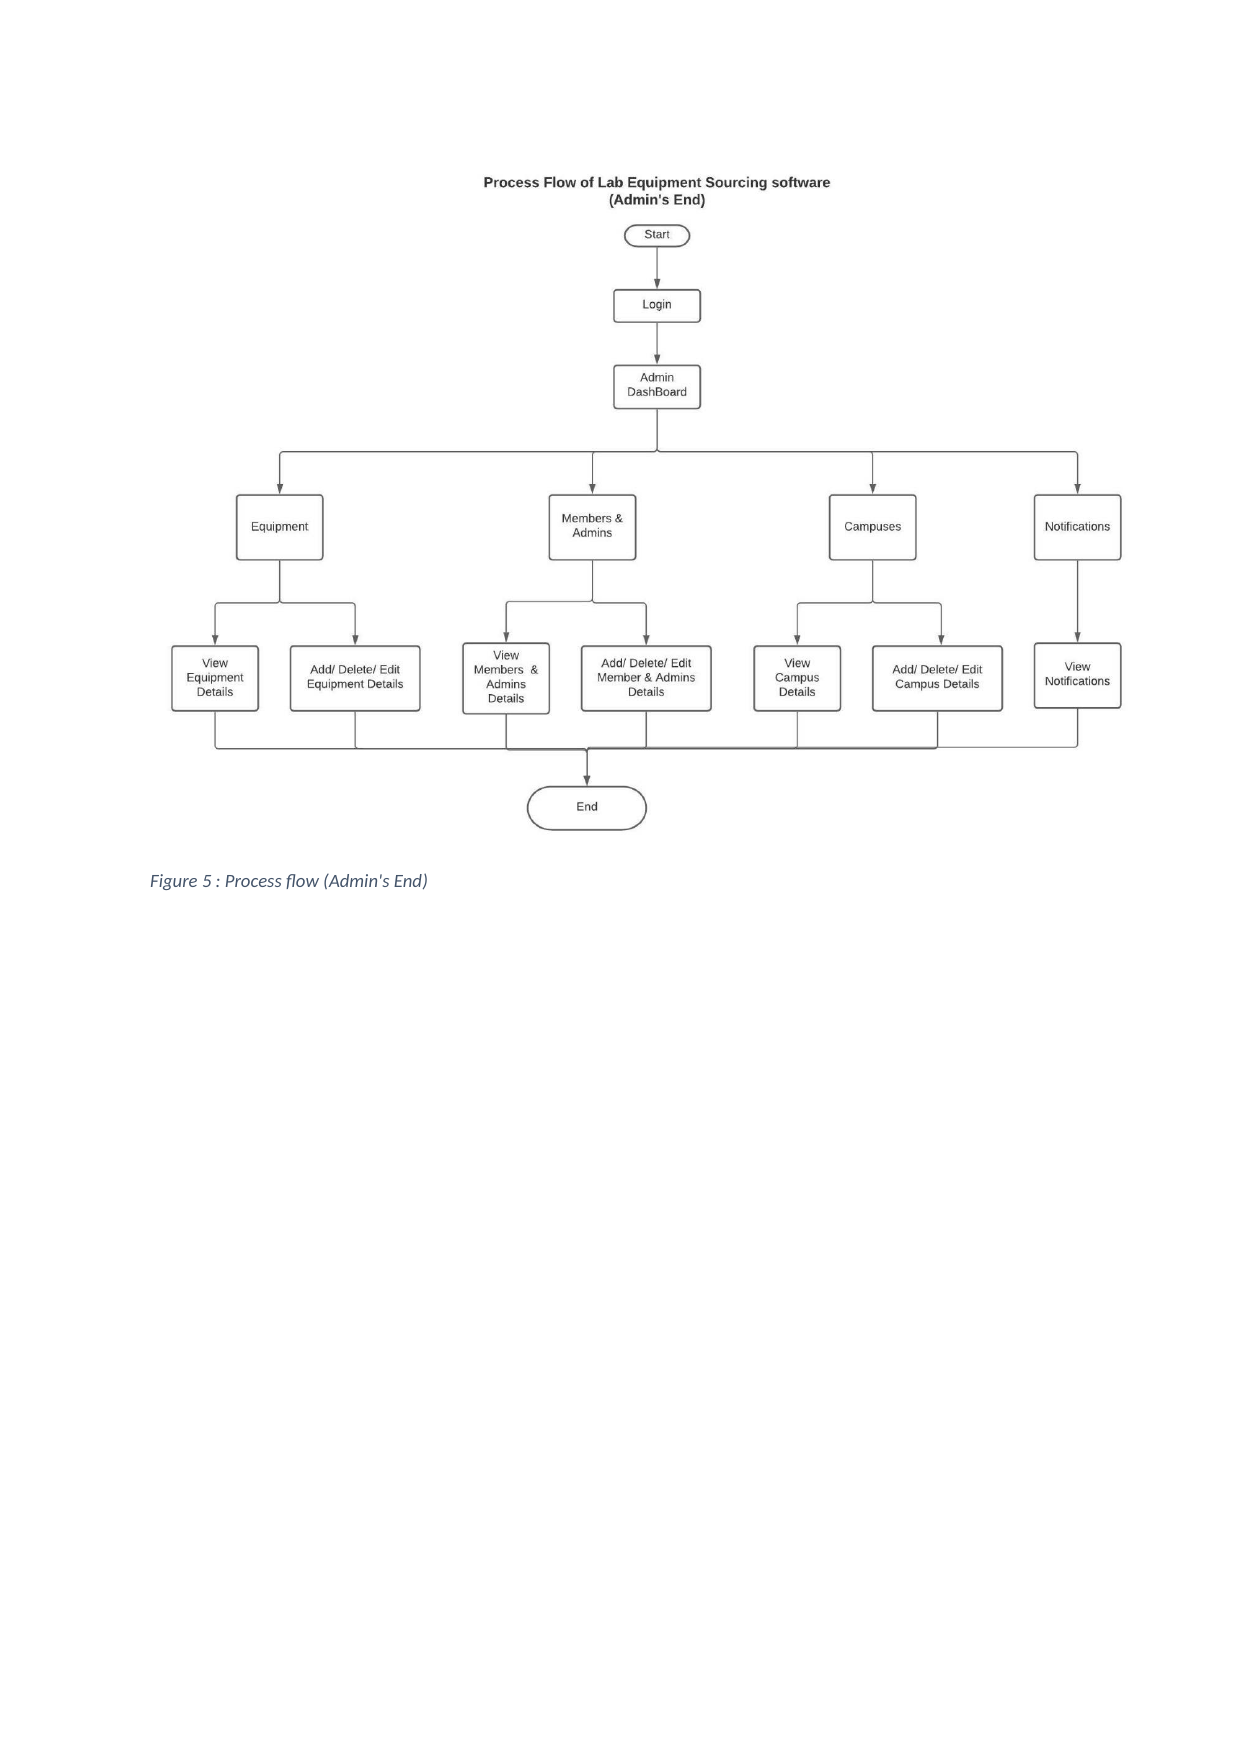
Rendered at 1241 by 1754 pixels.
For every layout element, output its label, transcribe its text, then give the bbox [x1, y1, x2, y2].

picture [150, 150, 1142, 851]
text Figure 5 : Process flow (Admin's End) [150, 869, 1090, 892]
